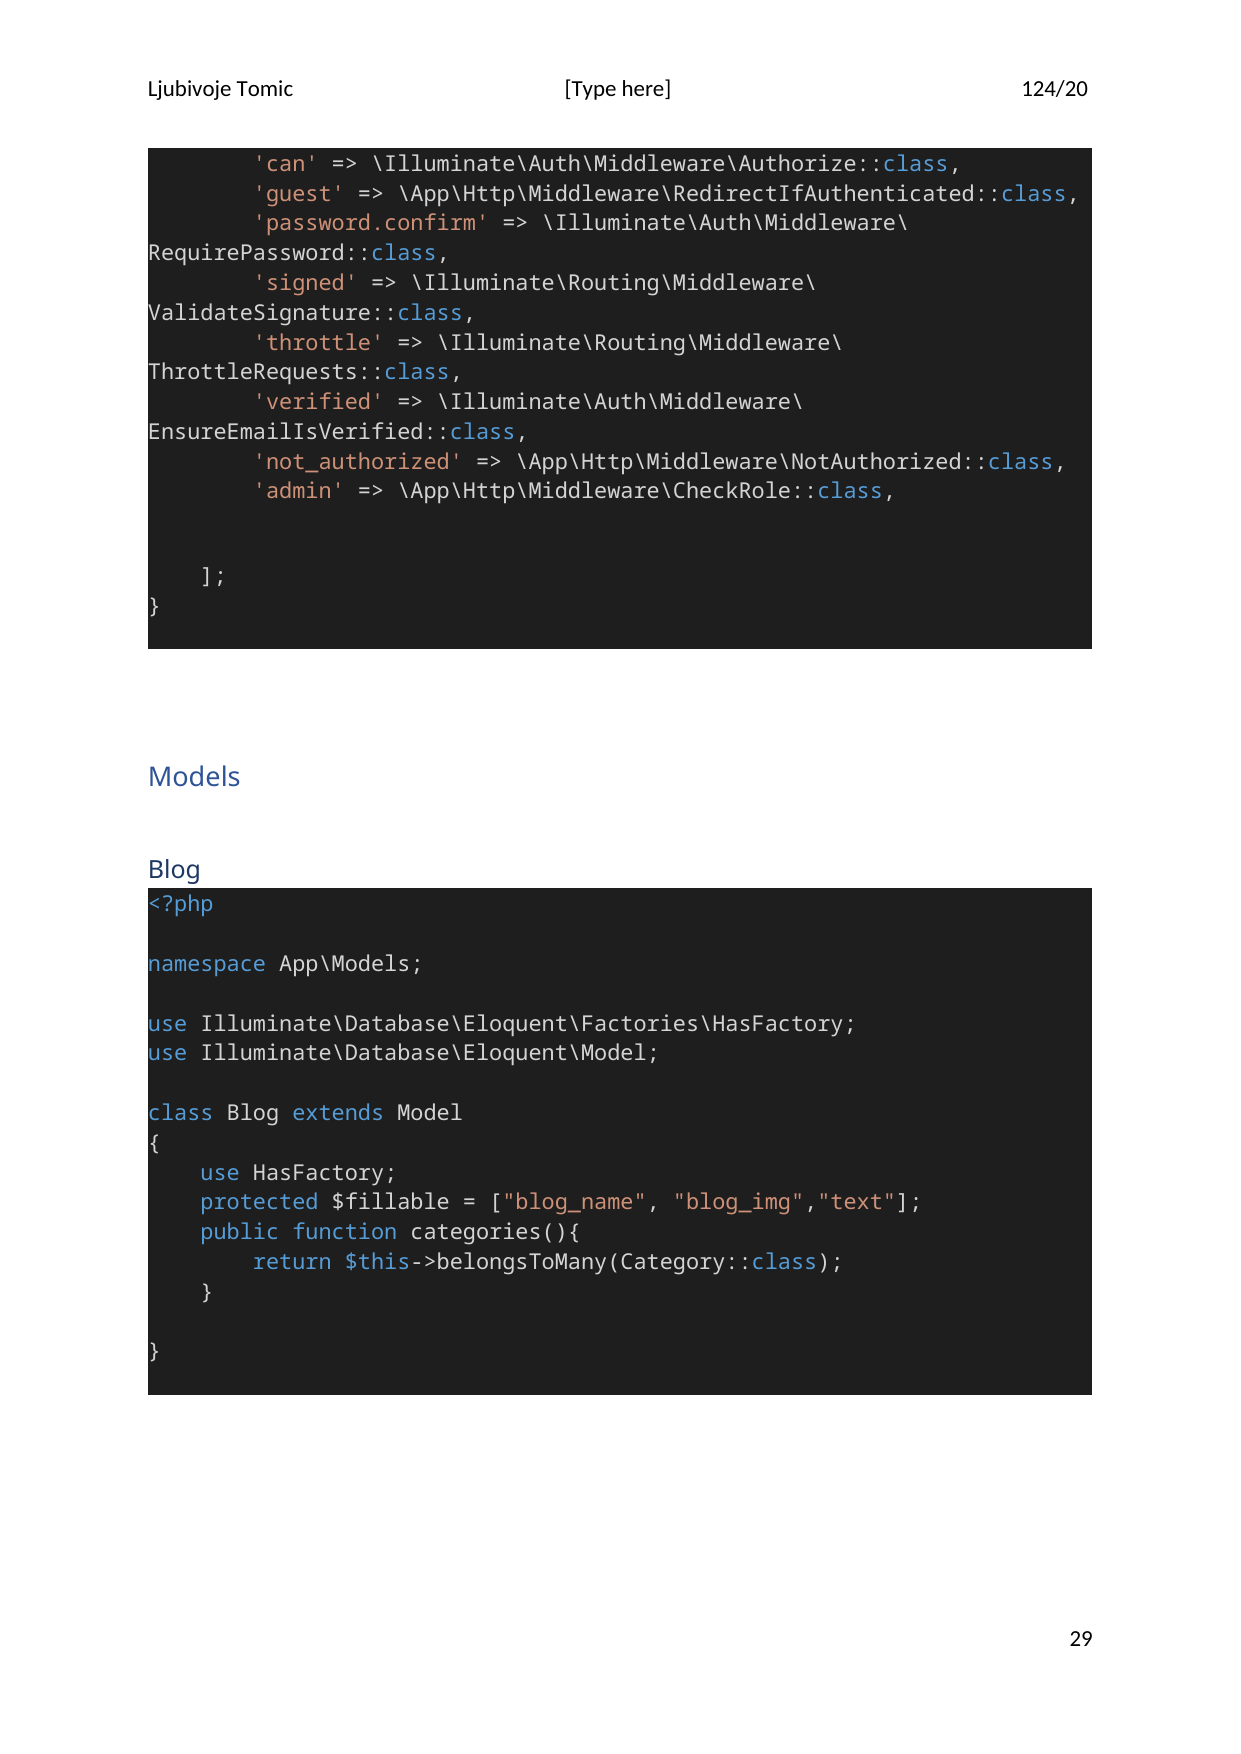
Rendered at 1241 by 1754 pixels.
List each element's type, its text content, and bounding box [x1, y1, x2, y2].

subtitle Models [148, 758, 1092, 794]
text use Illuminate\Database\Eloquent\Model; [148, 1037, 1092, 1067]
text 'verified' => \Illuminate\Auth\Middleware\EnsureEmailIsVerified::class, [148, 386, 1092, 446]
text class Blog extends Model [148, 1097, 1092, 1127]
text 'not_authorized' => \App\Http\Middleware\NotAuthorized::class, [148, 446, 1092, 475]
text } [148, 1276, 1092, 1306]
text <?php [148, 888, 1092, 918]
text } [148, 590, 1092, 619]
text use Illuminate\Database\Eloquent\Factories\HasFactory; [148, 1008, 1092, 1037]
text } [148, 1335, 1092, 1365]
subtitle Blog [148, 852, 1092, 886]
text 'admin' => \App\Http\Middleware\CheckRole::class, [148, 475, 1092, 505]
text 'password.confirm' => \Illuminate\Auth\Middleware\RequirePassword::class, [148, 207, 1092, 267]
text protected $fillable = ["blog_name", "blog_img","text"]; [148, 1186, 1092, 1216]
text use HasFactory; [148, 1157, 1092, 1186]
text 'signed' => \Illuminate\Routing\Middleware\ValidateSignature::class, [148, 267, 1092, 326]
text ]; [148, 560, 1092, 590]
text { [148, 1127, 1092, 1157]
text 'can' => \Illuminate\Auth\Middleware\Authorize::class, [148, 148, 1092, 177]
text 'throttle' => \Illuminate\Routing\Middleware\ThrottleRequests::class, [148, 326, 1092, 386]
text 'guest' => \App\Http\Middleware\RedirectIfAuthenticated::class, [148, 177, 1092, 207]
text return $this->belongsToMany(Category::class); [148, 1246, 1092, 1276]
text namespace App\Models; [148, 948, 1092, 978]
text public function categories(){ [148, 1216, 1092, 1246]
